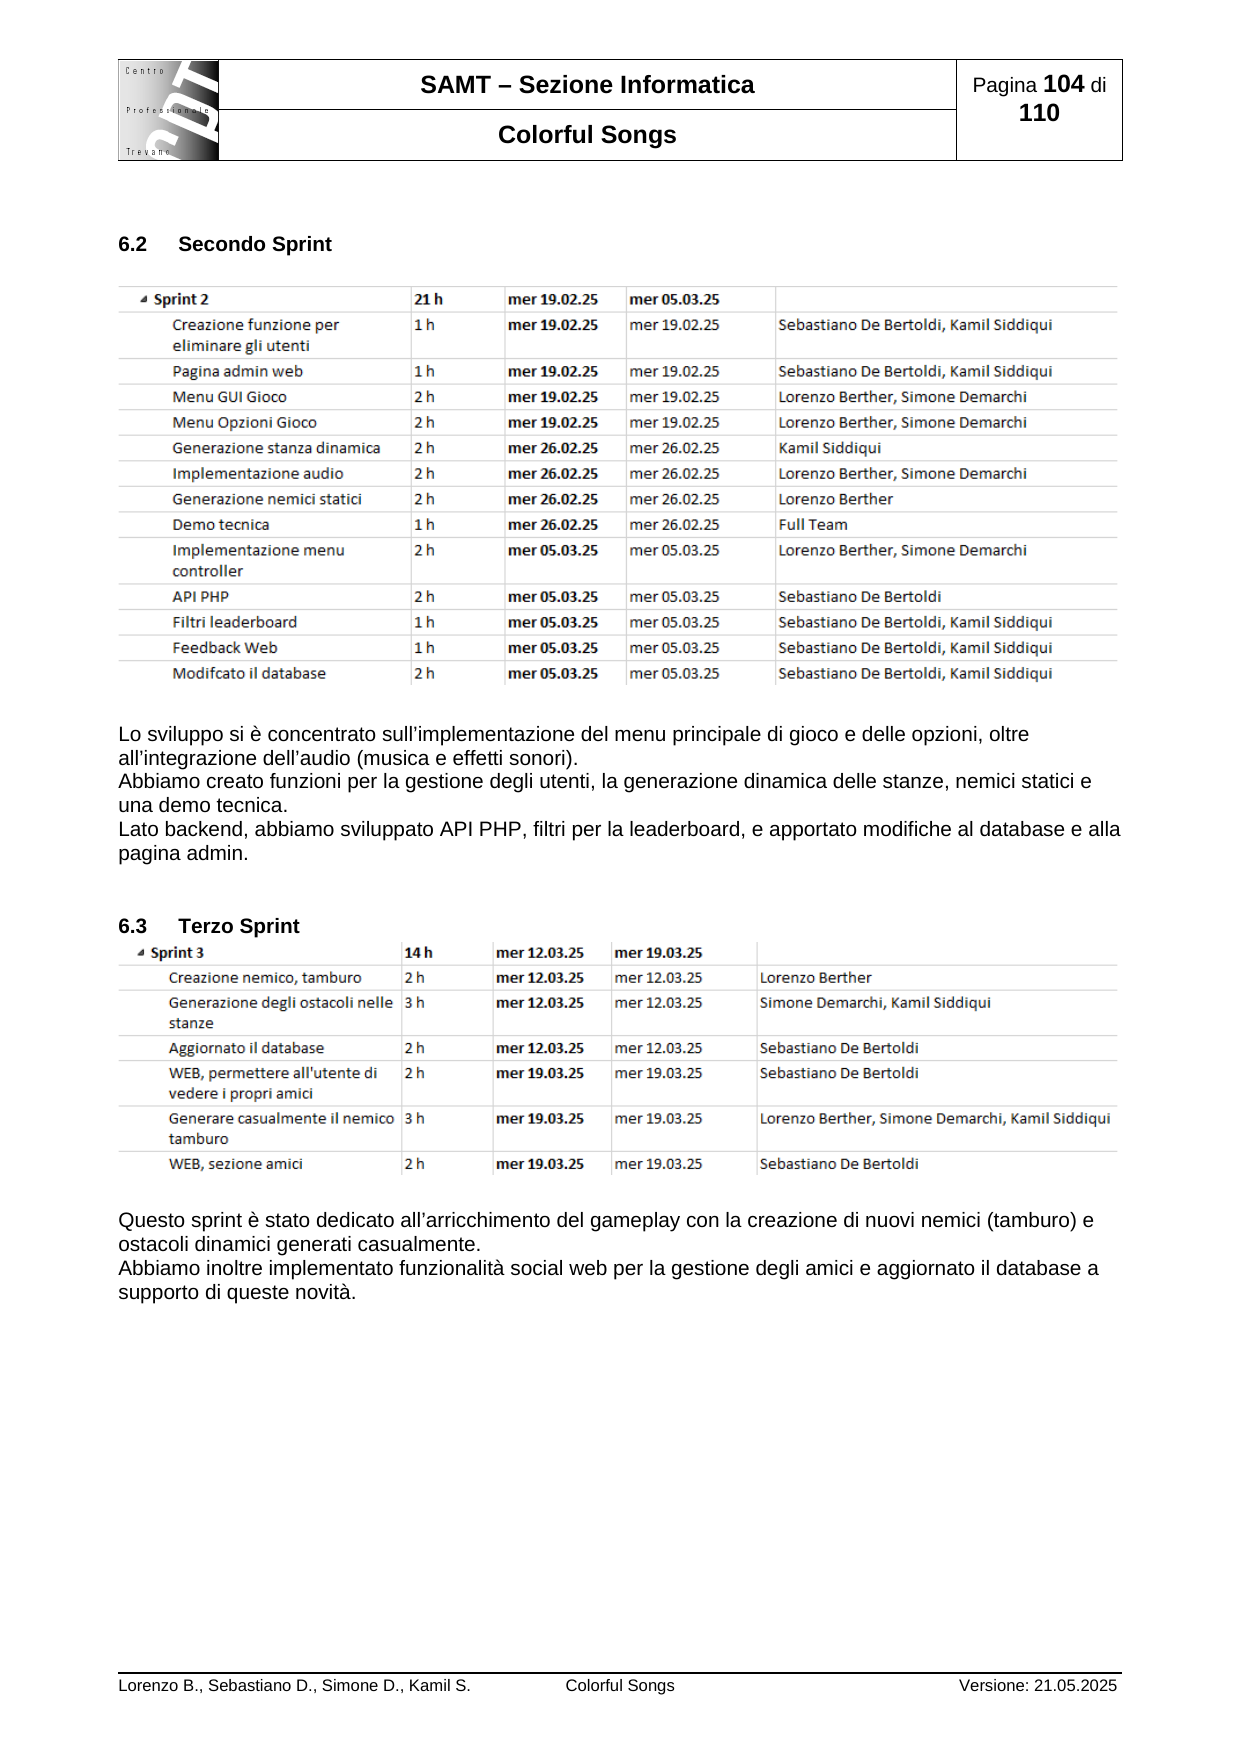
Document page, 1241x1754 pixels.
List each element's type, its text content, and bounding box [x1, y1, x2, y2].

picture [117, 286, 1117, 683]
picture [118, 60, 219, 160]
subtitle Secondo Sprint [118, 232, 1122, 256]
subtitle Terzo Sprint [118, 914, 1122, 938]
picture [117, 942, 1117, 1174]
